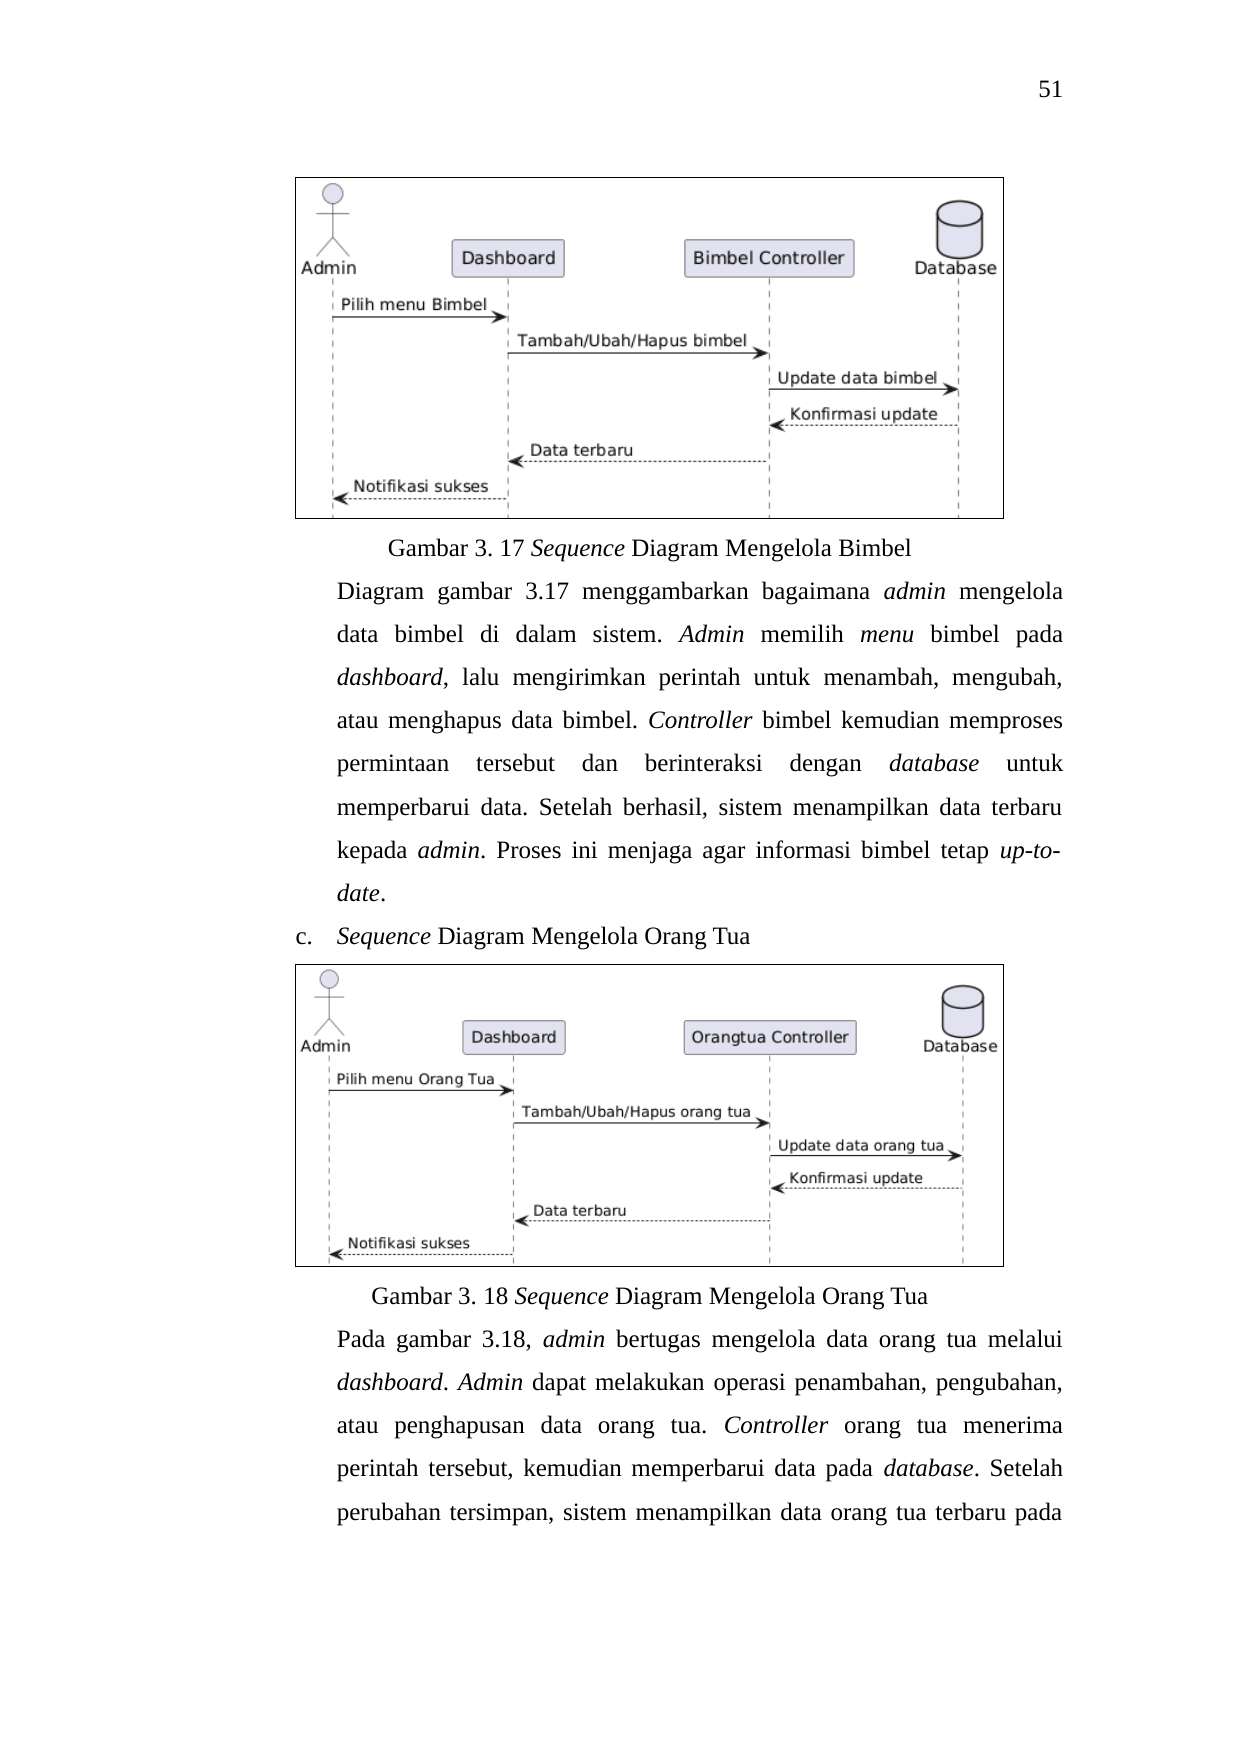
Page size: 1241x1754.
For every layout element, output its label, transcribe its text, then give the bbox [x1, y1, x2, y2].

picture [296, 965, 1003, 1266]
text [337, 1324, 1063, 1525]
list Sequence Diagram Mengelola Orang Tua [295, 921, 1063, 950]
picture [296, 178, 1003, 518]
text Gambar 3. 18 Sequence Diagram Mengelola Orang Tua [236, 1281, 1063, 1310]
text Diagram gambar 3.17 menggambarkan bagaimana admin mengelola data bimbel di dalam sistem. Admin memilih menu bimbel pada dashboard, lalu mengirimkan perintah untuk menambah, mengubah, atau menghapus data bimbel. Controller bimbel kemudian memproses permintaan tersebut dan berinteraksi dengan database untuk memperbarui data. Setelah berhasil, sistem menampilkan data terbaru kepada admin. Proses ini menjaga agar informasi bimbel tetap up-to-date. [337, 576, 1063, 907]
text Gambar 3. 17 Sequence Diagram Mengelola Bimbel [236, 533, 1063, 562]
